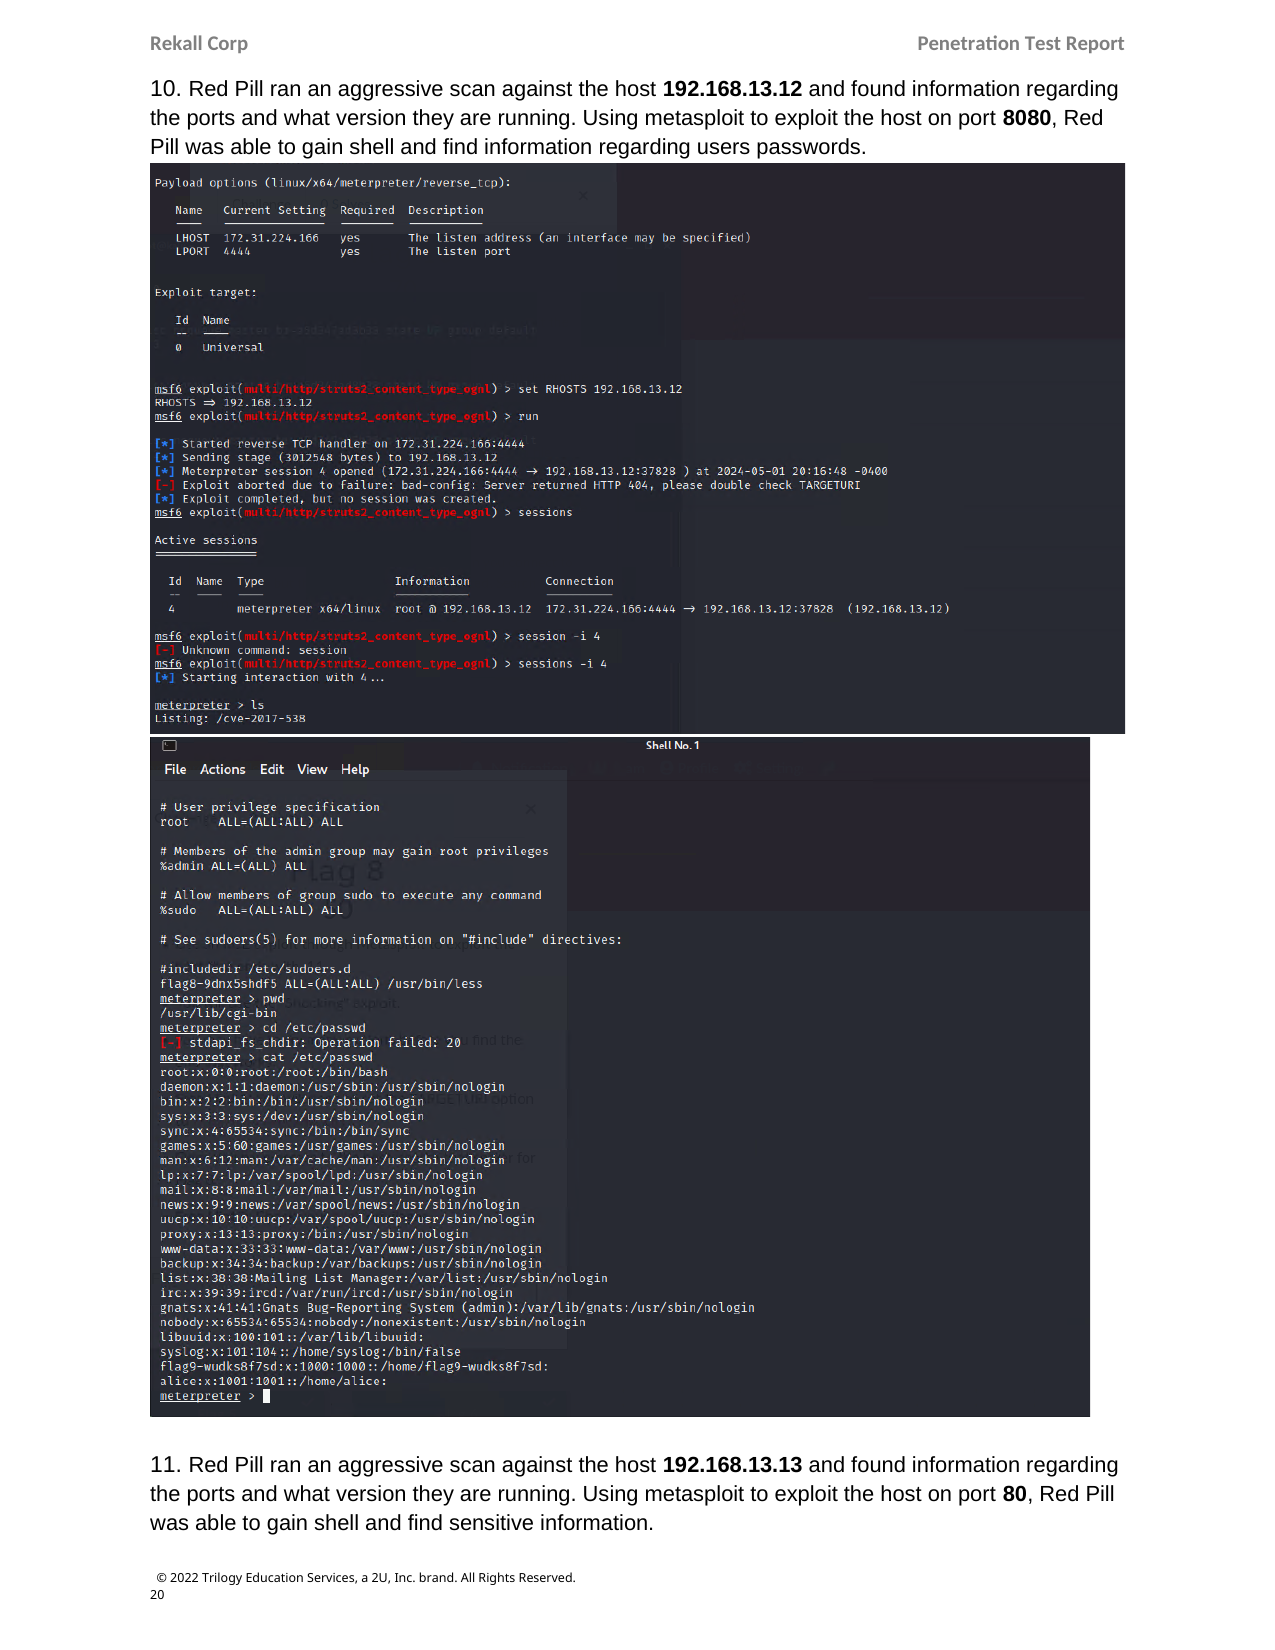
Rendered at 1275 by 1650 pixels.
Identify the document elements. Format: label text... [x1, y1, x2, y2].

picture [150, 737, 1091, 1417]
text 11. Red Pill ran an aggressive scan against the host 192.168.13.13 and found information regarding the ports and what version they are running. Using metasploit to exploit the host on port 80, Red Pill was able to gain shell and find sensitive information. [150, 1451, 1125, 1535]
picture [150, 163, 1125, 734]
text 10. Red Pill ran an aggressive scan against the host 192.168.13.12 and found information regarding the ports and what version they are running. Using metasploit to exploit the host on port 8080, Red Pill was able to gain shell and find information regarding users passwords. [150, 75, 1125, 159]
